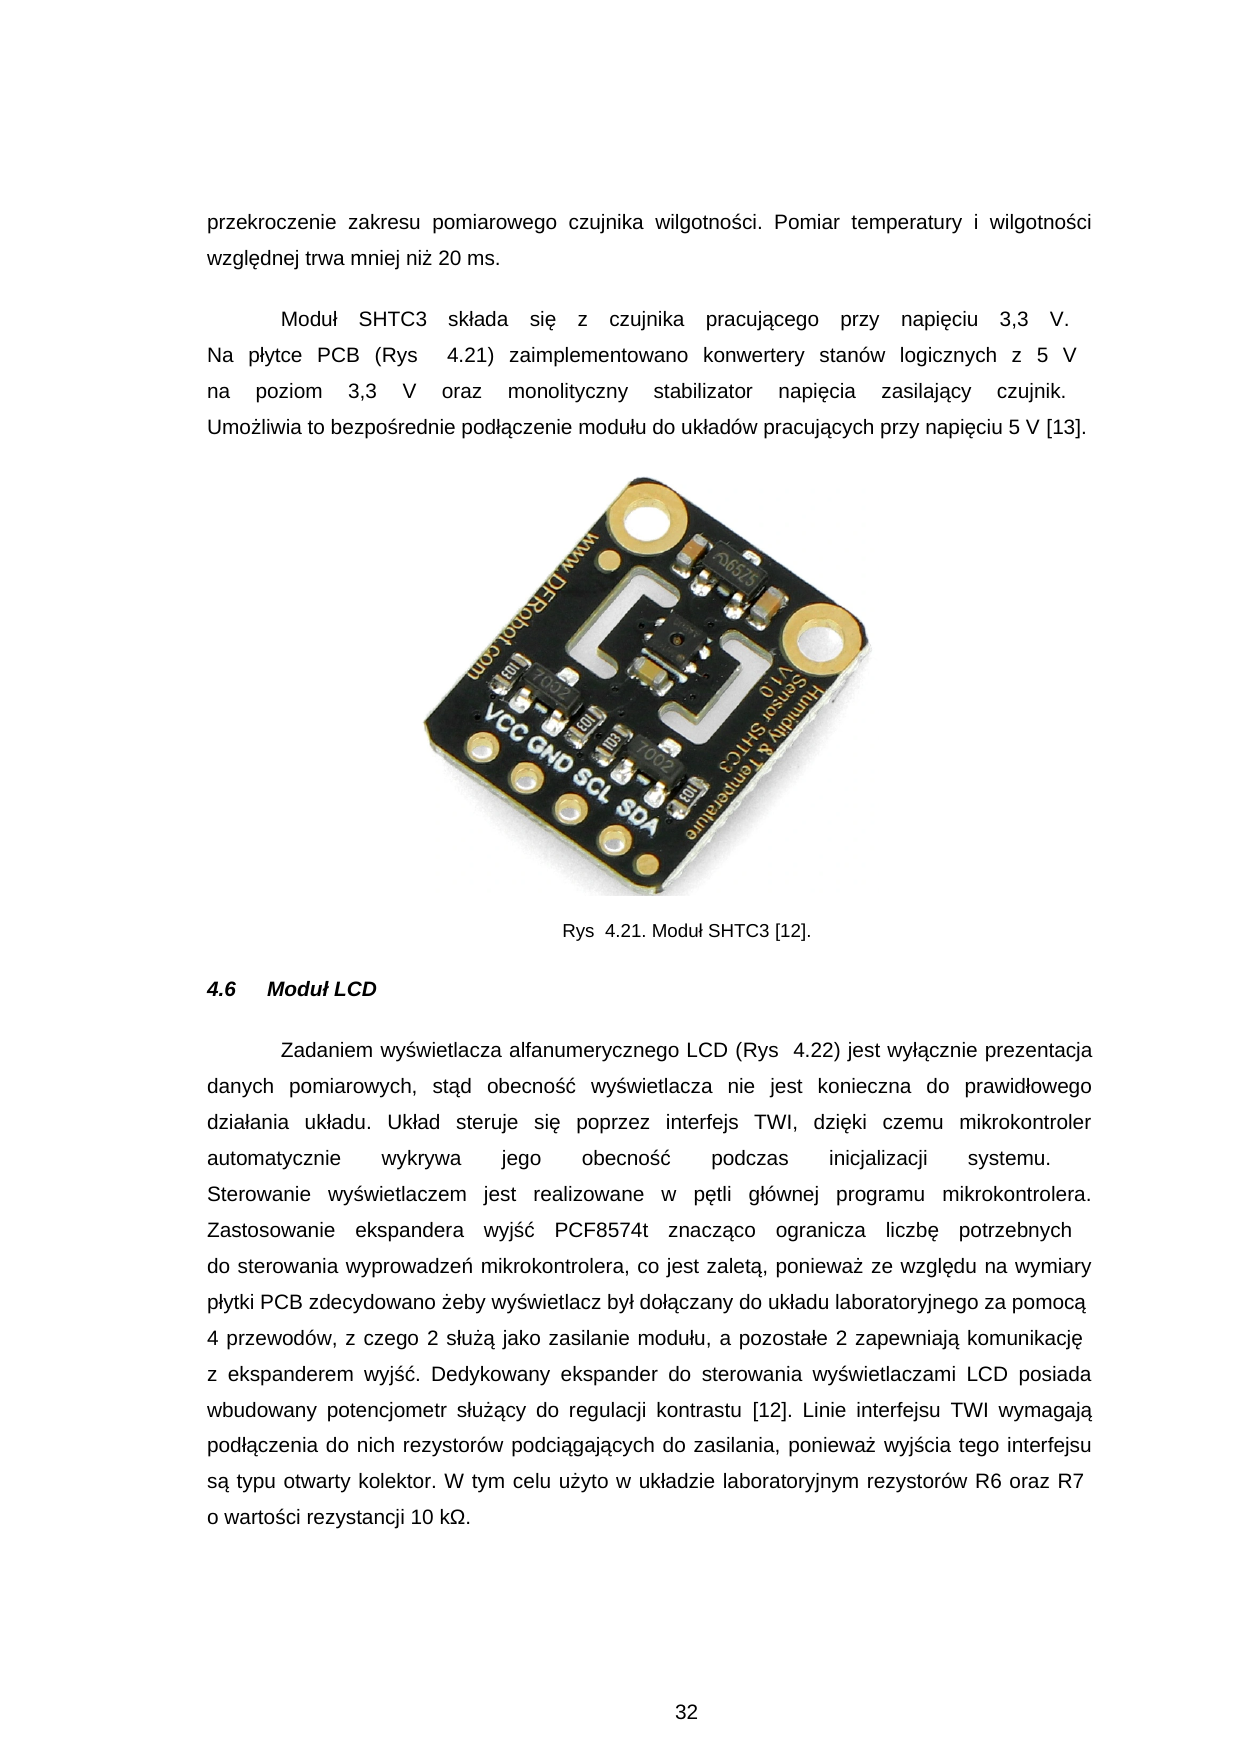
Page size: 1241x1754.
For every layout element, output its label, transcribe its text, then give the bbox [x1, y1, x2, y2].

subtitle Moduł LCD [207, 977, 1092, 1001]
picture [420, 475, 880, 896]
